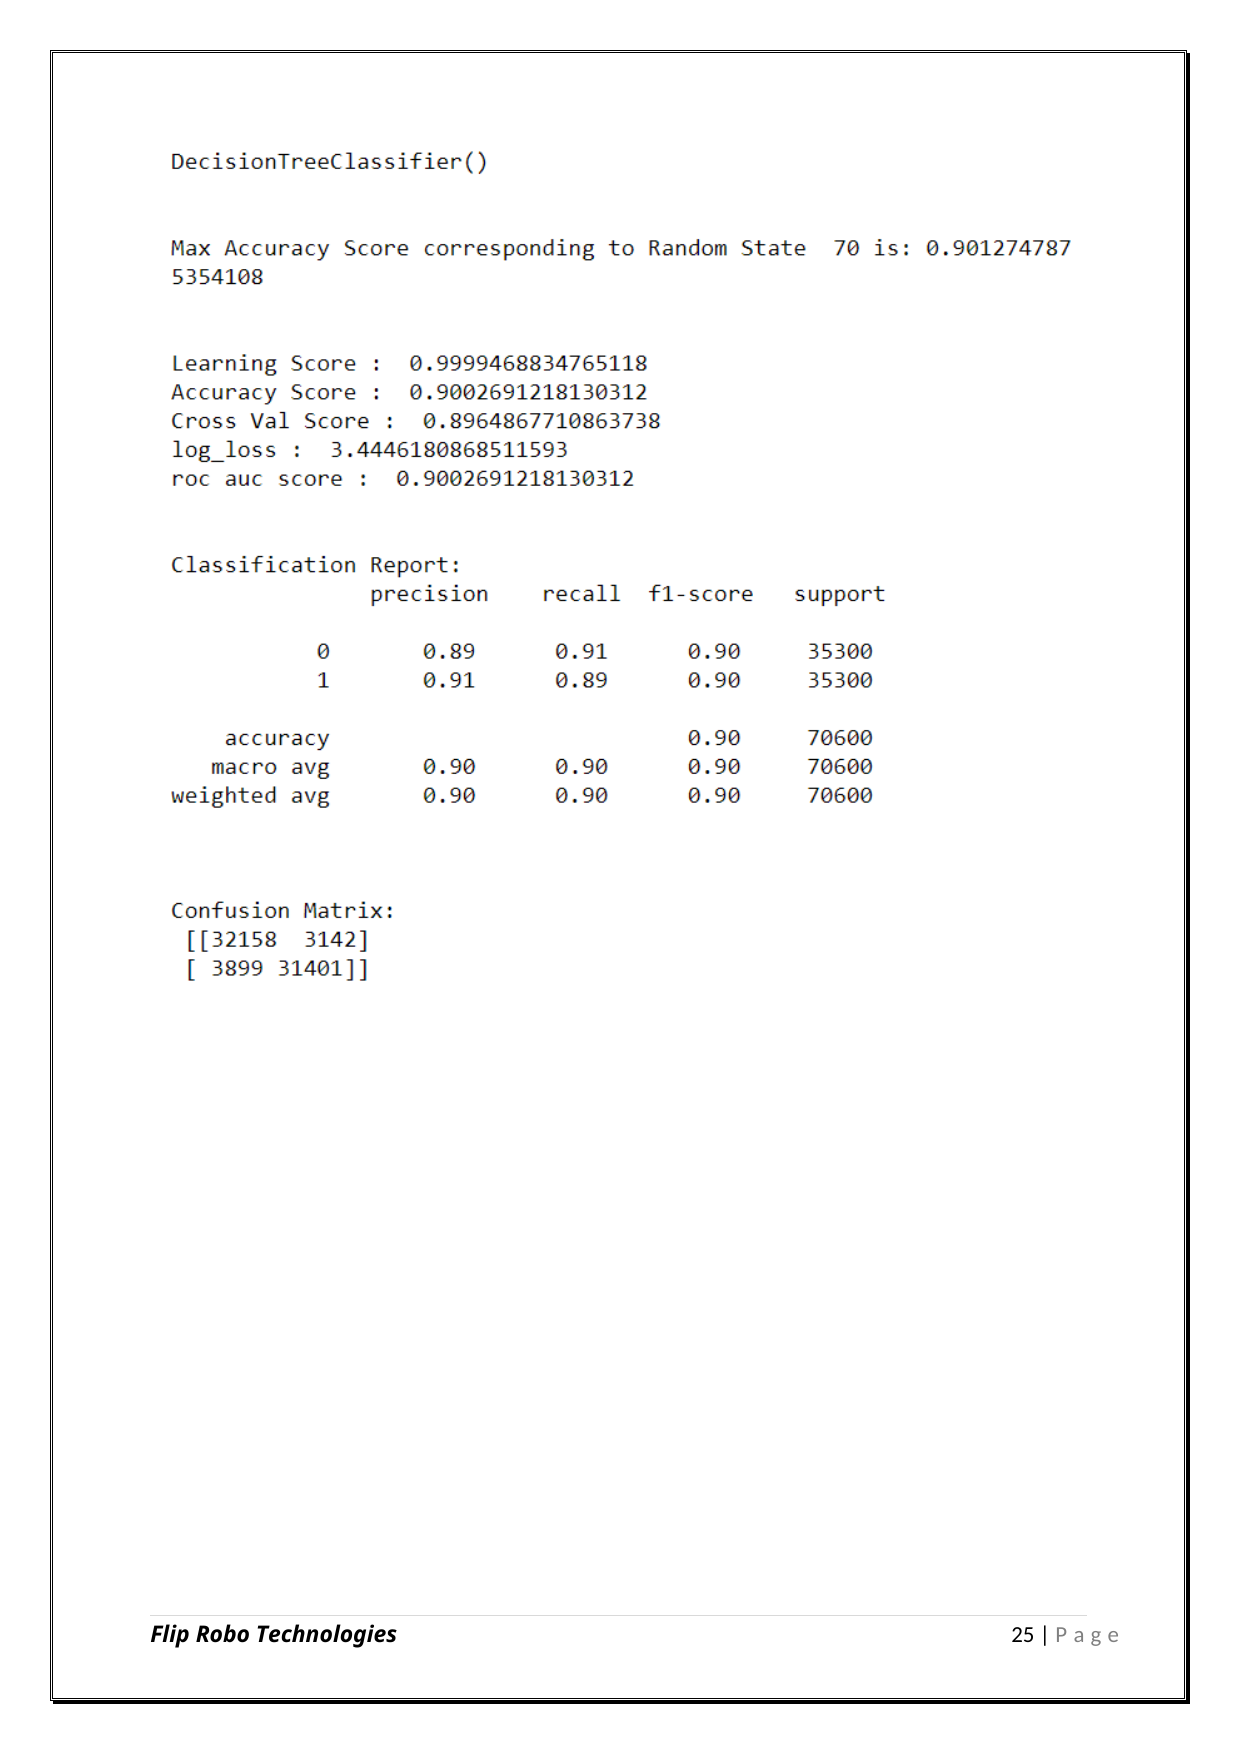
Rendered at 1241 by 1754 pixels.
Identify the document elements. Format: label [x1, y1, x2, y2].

picture [150, 150, 1087, 1002]
